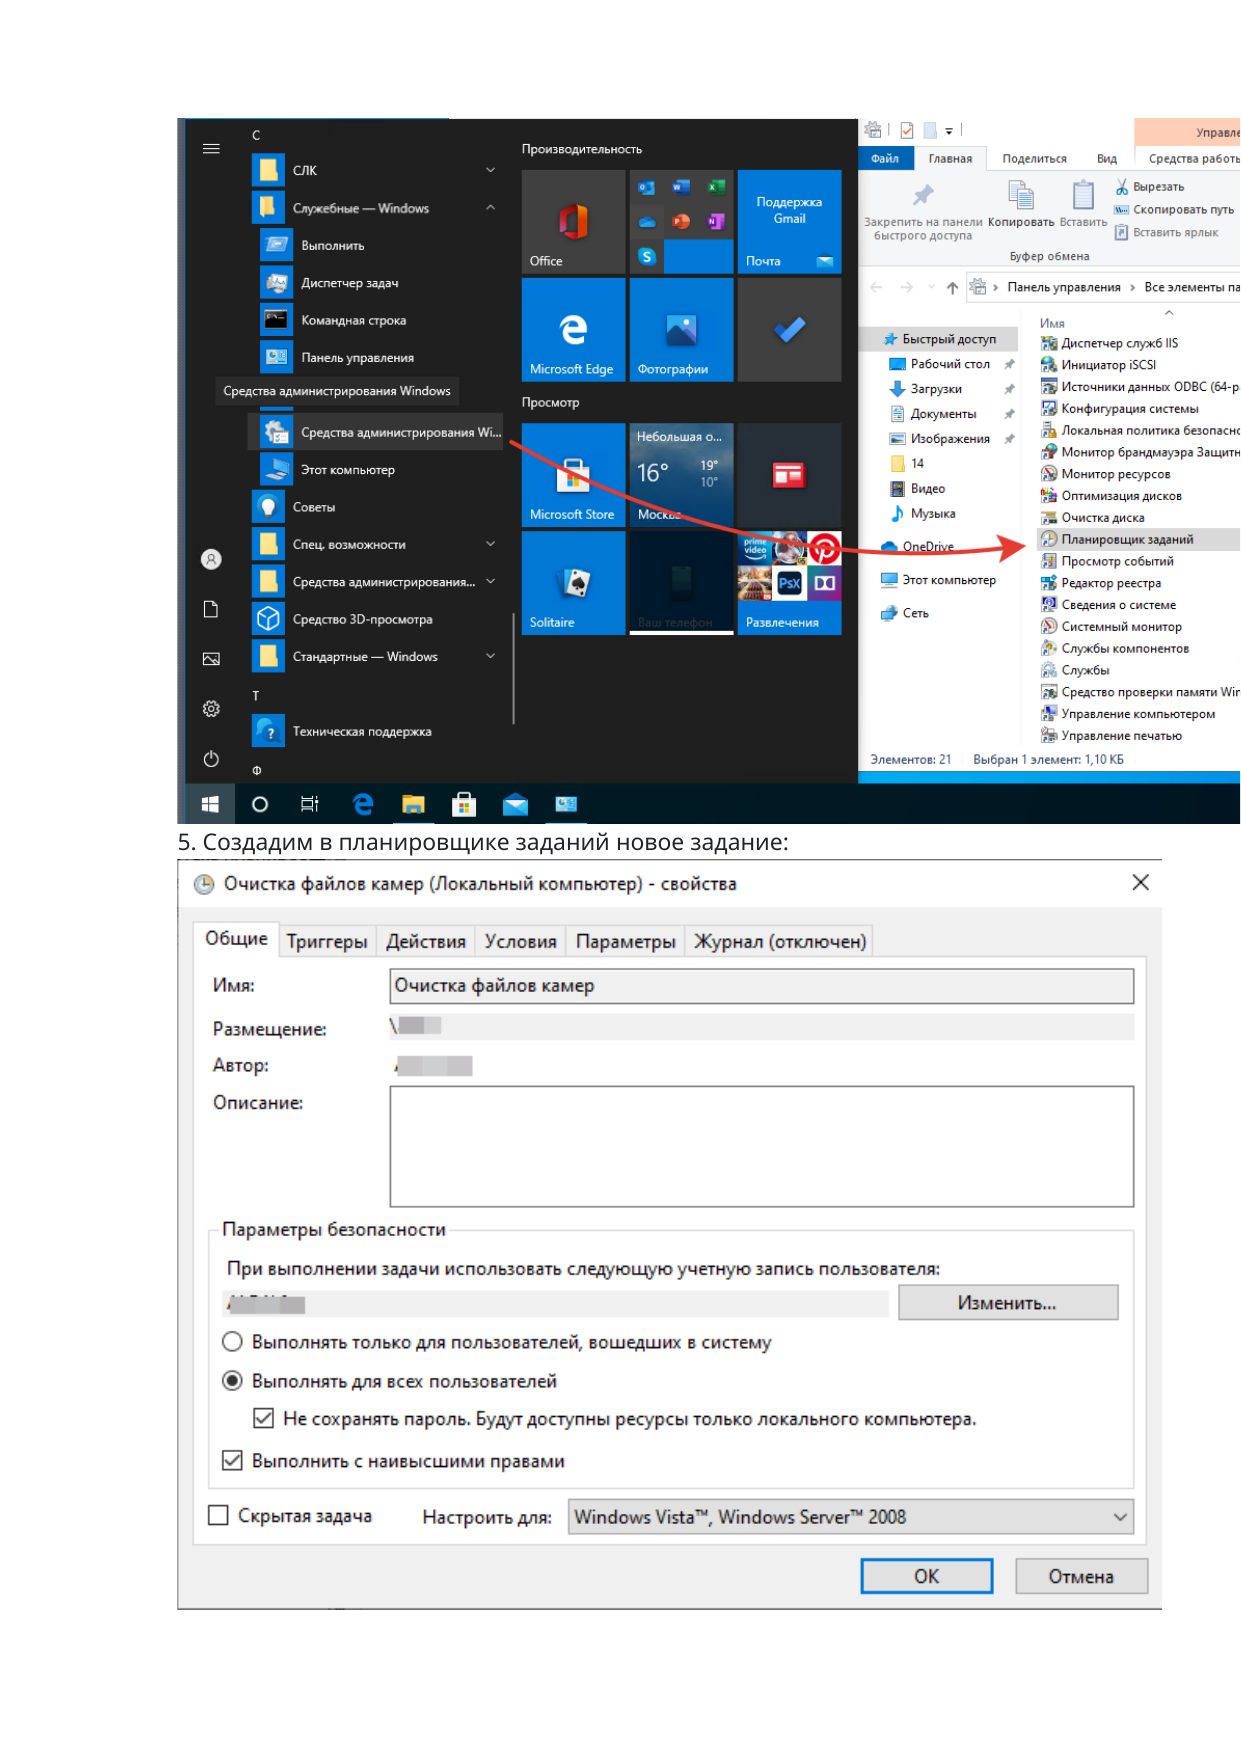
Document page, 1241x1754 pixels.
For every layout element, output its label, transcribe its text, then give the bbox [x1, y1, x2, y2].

picture [177, 118, 1241, 824]
picture [177, 859, 1163, 1610]
text 3. Там где Path2Del замените на свой путь, параметр -d -15 означает, что необходимо удалить файлы старше 15 дней. Если хотите увеличить или уменьшить этот срок замените 15 на нужное число. 4. Откройте меню Пуск > Служебные Windows > Средства администрирование Windows > Планировщик заданий 5. Создадим в планировщике заданий новое задание: 6. После этого каждый день, в 20:00 будет произведено удаление файлов старше 15 дней. [177, 824, 1152, 859]
